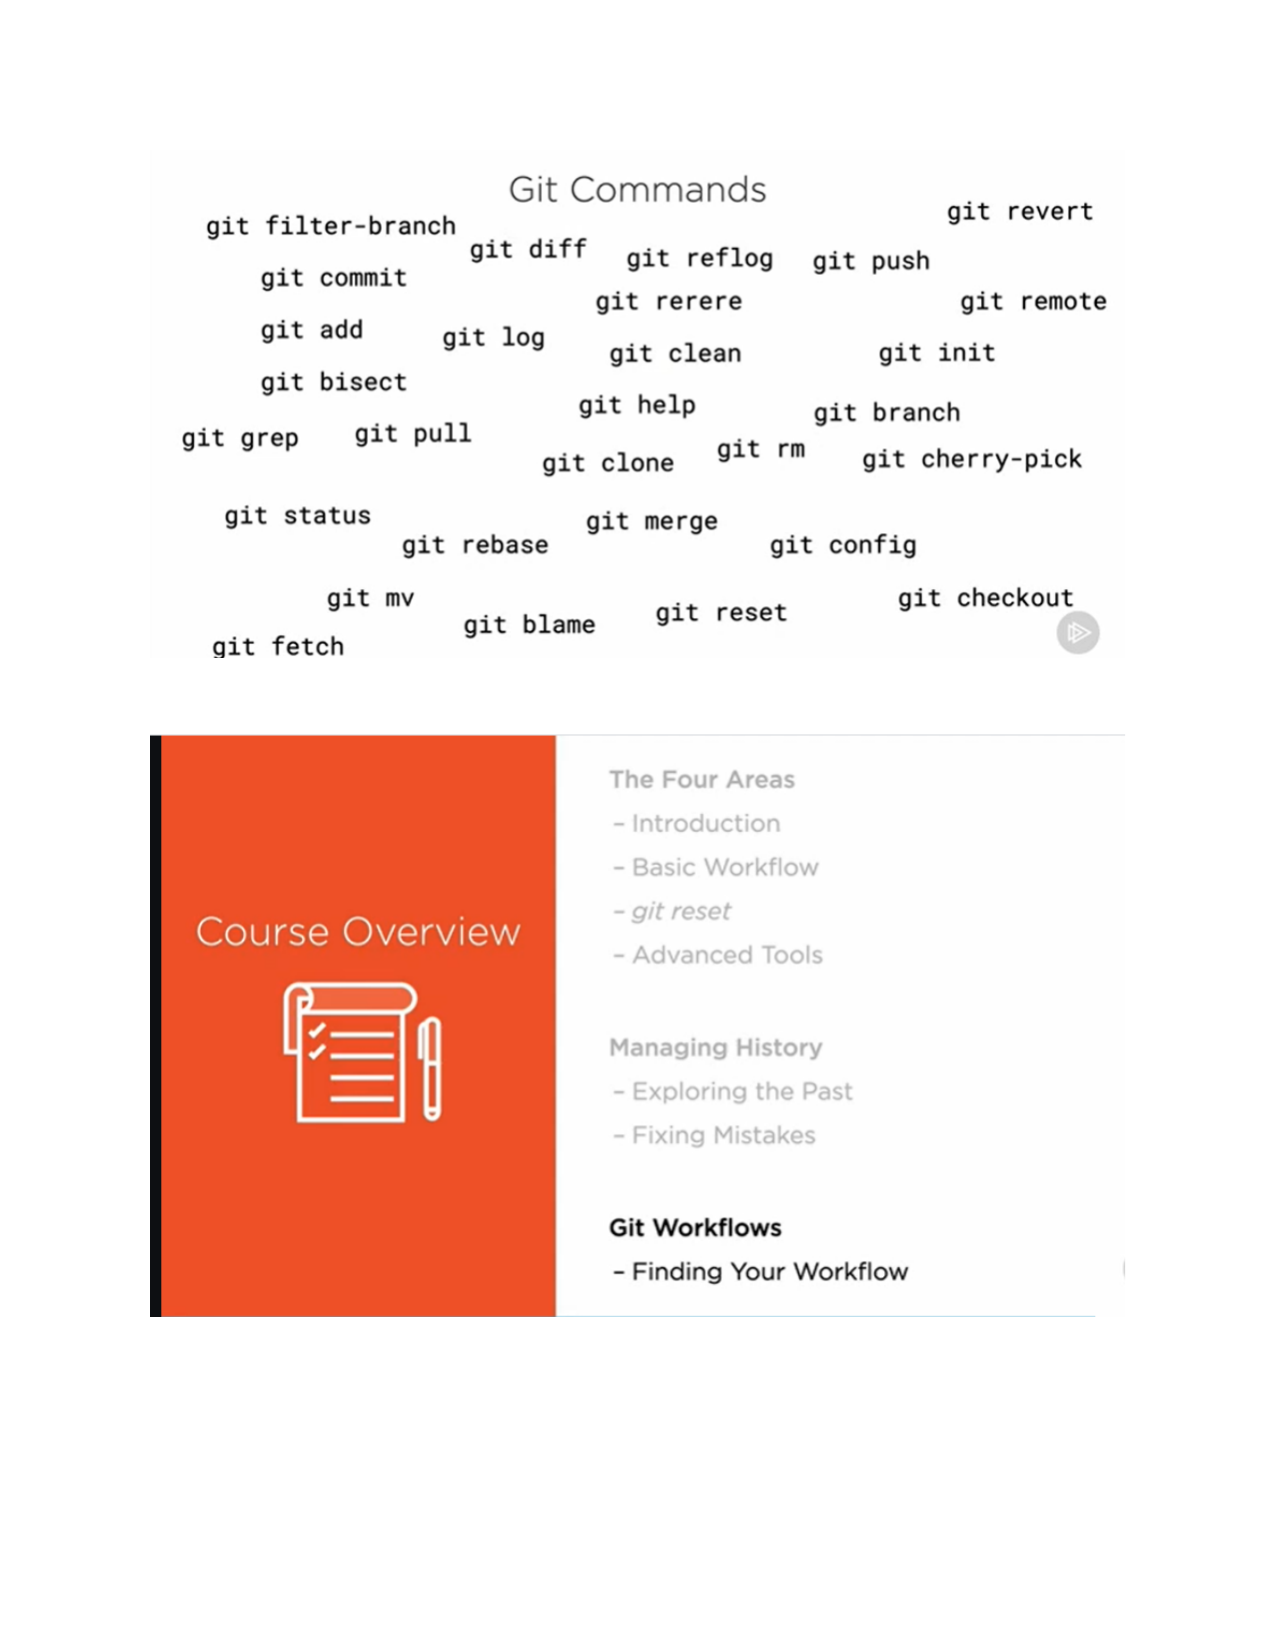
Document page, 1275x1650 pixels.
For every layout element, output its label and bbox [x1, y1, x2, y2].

picture [150, 723, 1125, 1317]
picture [150, 150, 1125, 658]
